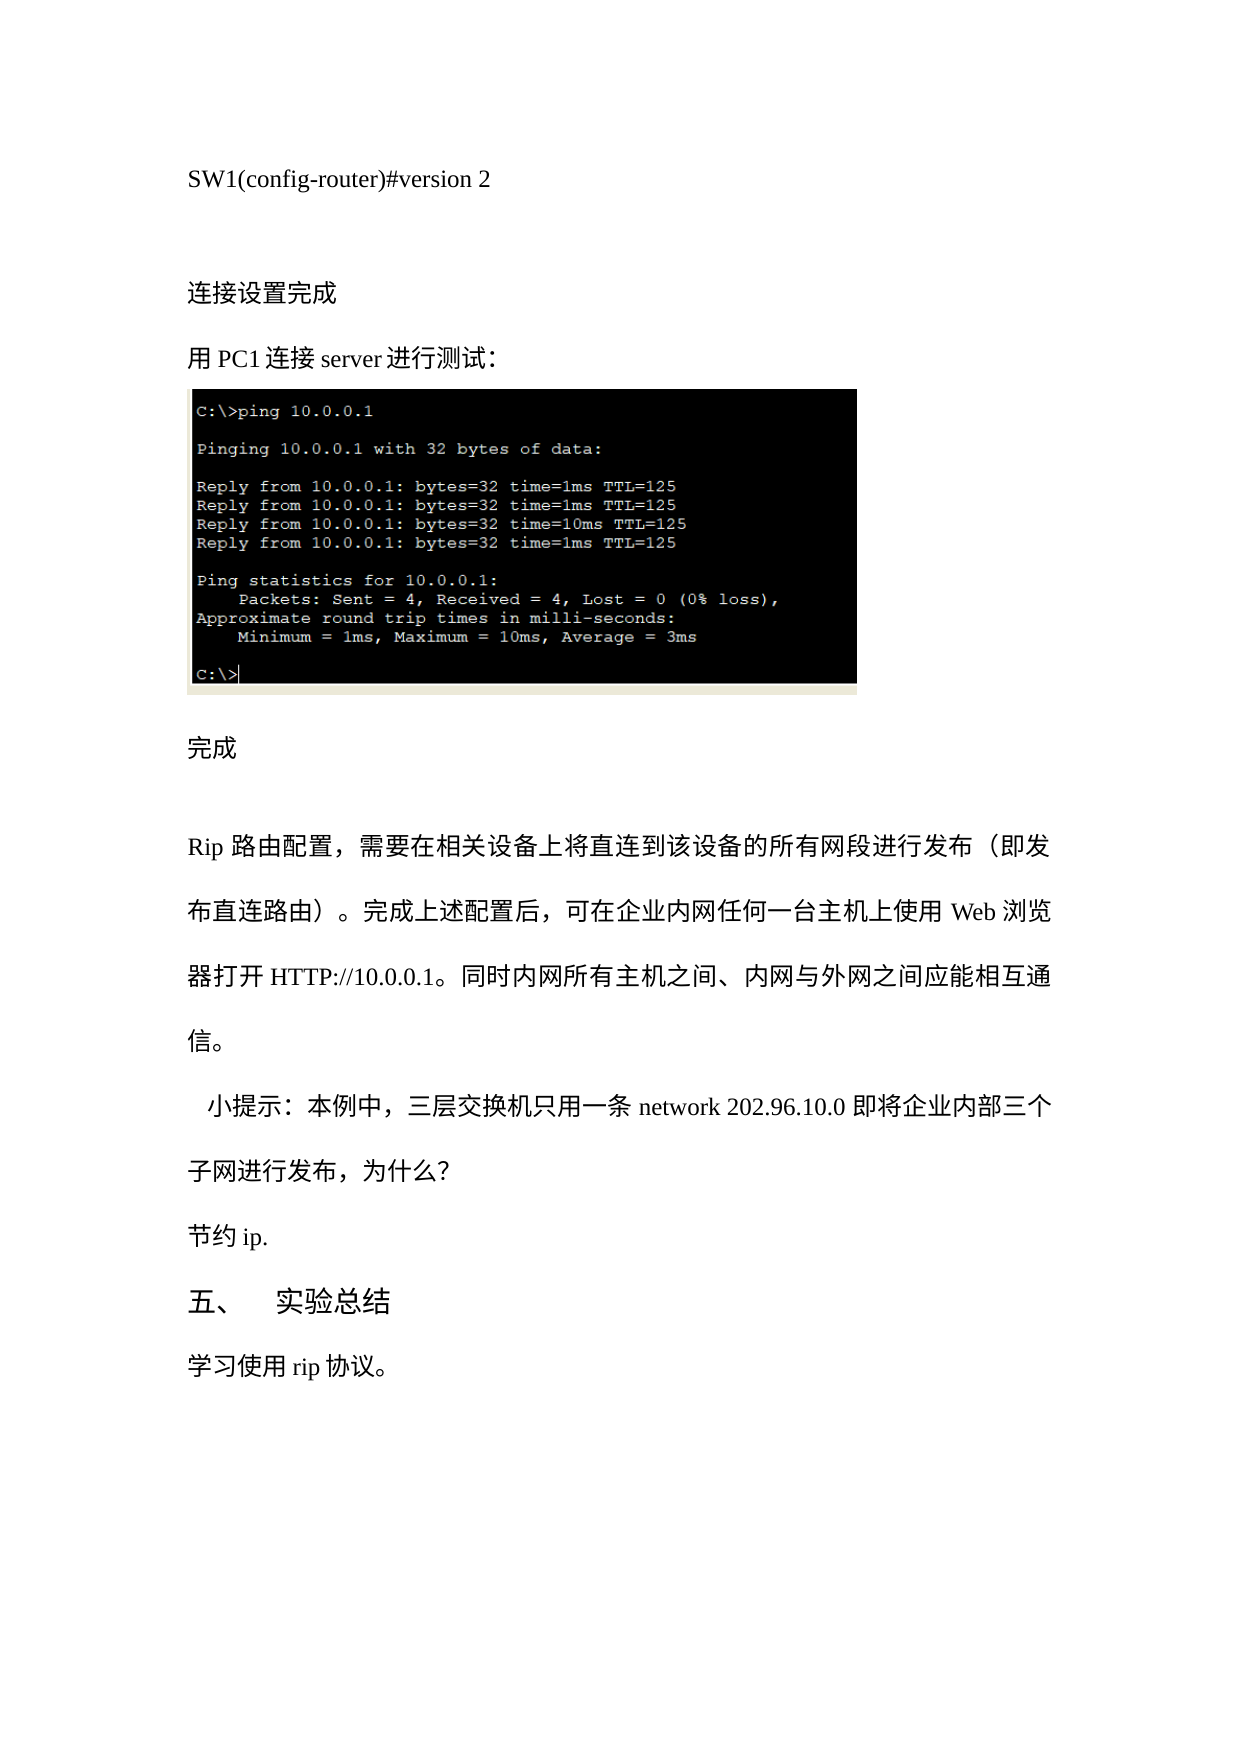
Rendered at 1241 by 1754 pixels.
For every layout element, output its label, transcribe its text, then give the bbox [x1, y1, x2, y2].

text 学习使用rip协议。 [187, 1332, 1053, 1397]
text 小提示：本例中，三层交换机只用一条network 202.96.10.0 即将企业内部三个子网进行发布，为什么？ [187, 1072, 1053, 1202]
text SW1(config-router)#version 2 [187, 162, 1053, 194]
text 节约ip. [187, 1202, 1053, 1267]
text Rip 路由配置，需要在相关设备上将直连到该设备的所有网段进行发布（即发布直连路由）。完成上述配置后，可在企业内网任何一台主机上使用Web 浏览器打开HTTP://10.0.0.1。同时内网所有主机之间、内网与外网之间应能相互通信。 [187, 812, 1053, 1072]
text 用PC1连接server进行测试： [187, 324, 1053, 389]
text 完成 [187, 714, 1053, 779]
text 连接设置完成 [187, 259, 1053, 324]
list 实验总结 [187, 1267, 1053, 1332]
picture [187, 389, 857, 695]
